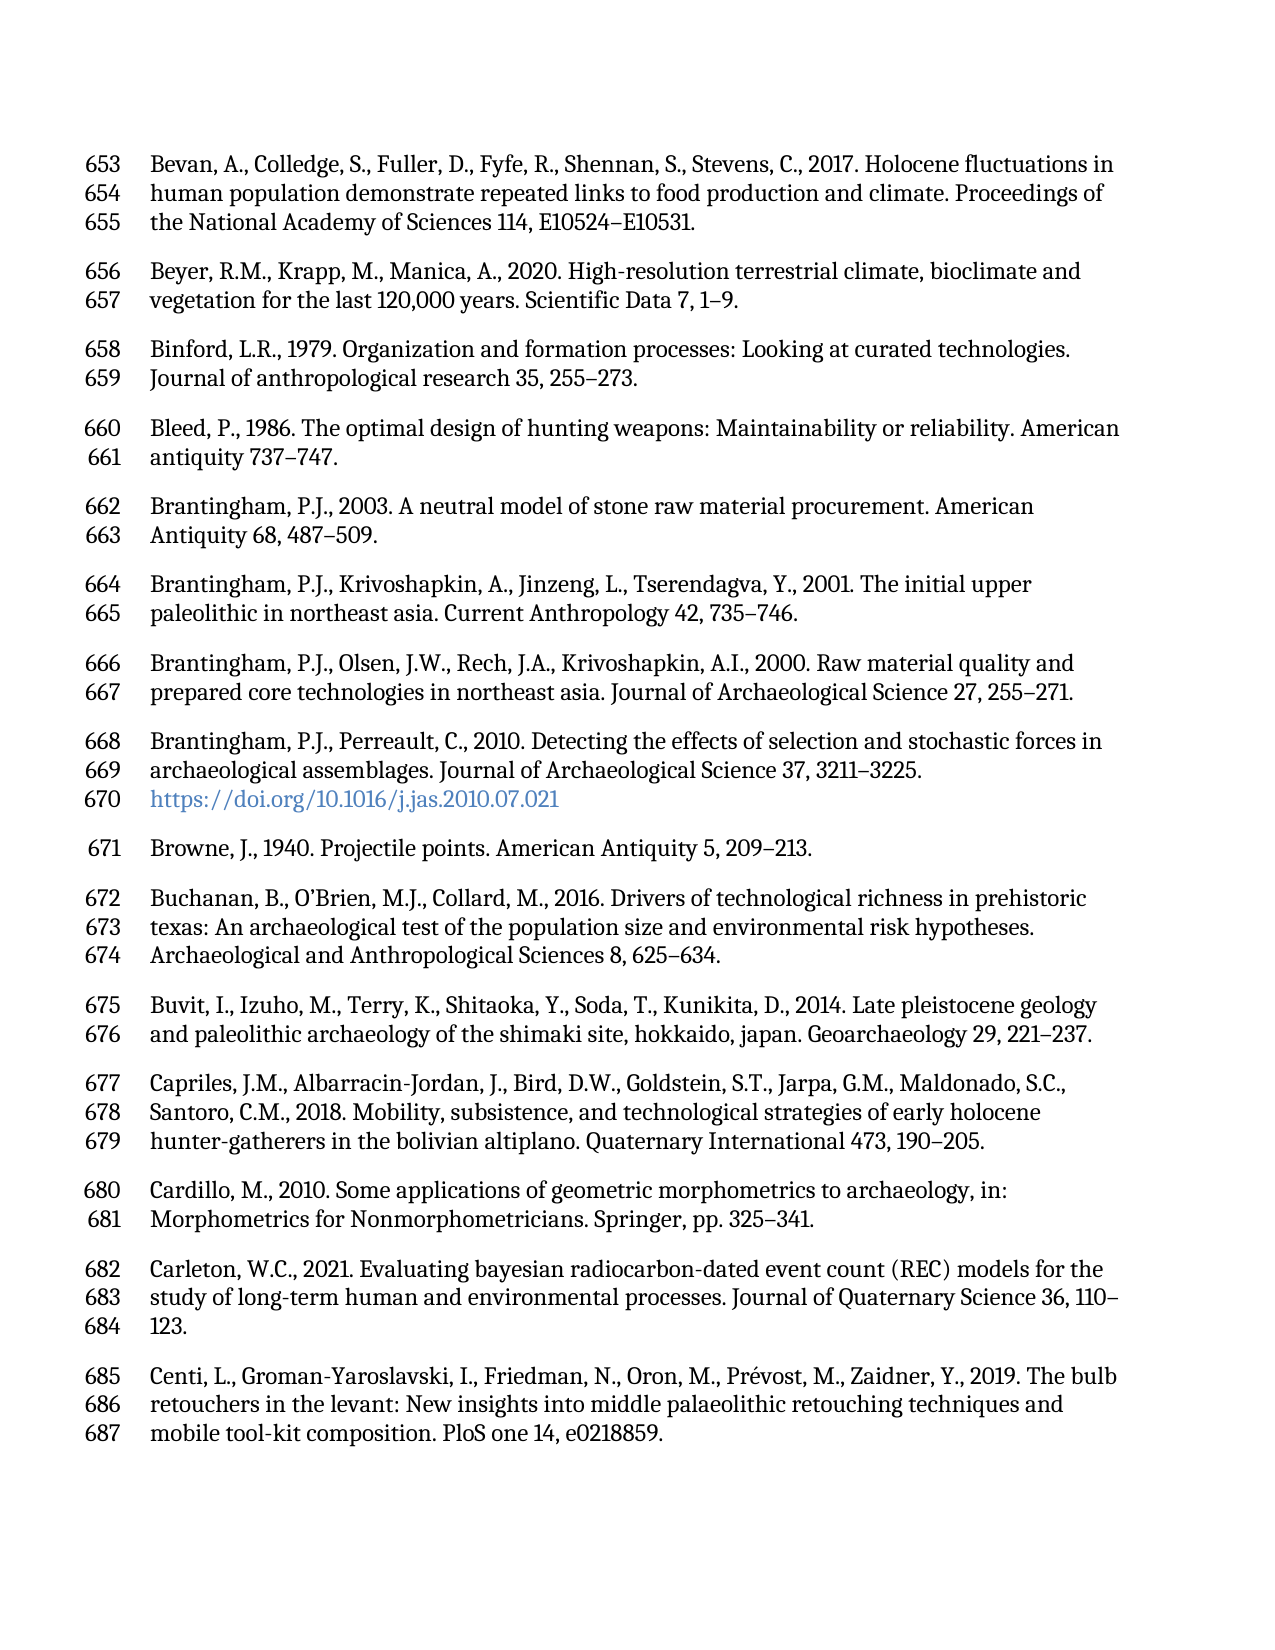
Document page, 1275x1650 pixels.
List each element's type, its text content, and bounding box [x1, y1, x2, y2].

text Brantingham, P.J., Krivoshapkin, A., Jinzeng, L., Tserendagva, Y., 2001. The initial upper paleolithic in northeast asia. Current Anthropology 42, 735–746. [150, 570, 1125, 628]
text Binford, L.R., 1979. Organization and formation processes: Looking at curated technologies. Journal of anthropological research 35, 255–273. [150, 335, 1125, 393]
text Centi, L., Groman-Yaroslavski, I., Friedman, N., Oron, M., Prévost, M., Zaidner, Y., 2019. The bulb retouchers in the levant: New insights into middle palaeolithic retouching techniques and mobile tool-kit composition. PloS one 14, e0218859. [150, 1362, 1125, 1448]
text Browne, J., 1940. Projectile points. American Antiquity 5, 209–213. [150, 834, 1125, 863]
text Cardillo, M., 2010. Some applications of geometric morphometrics to archaeology, in: Morphometrics for Nonmorphometricians. Springer, pp. 325–341. [150, 1176, 1125, 1234]
text Brantingham, P.J., Olsen, J.W., Rech, J.A., Krivoshapkin, A.I., 2000. Raw material quality and prepared core technologies in northeast asia. Journal of Archaeological Science 27, 255–271. [150, 649, 1125, 706]
text Brantingham, P.J., Perreault, C., 2010. Detecting the effects of selection and stochastic forces in archaeological assemblages. Journal of Archaeological Science 37, 3211–3225. https://doi.org/10.1016/j.jas.2010.07.021 [150, 727, 1125, 813]
text Buvit, I., Izuho, M., Terry, K., Shitaoka, Y., Soda, T., Kunikita, D., 2014. Late pleistocene geology and paleolithic archaeology of the shimaki site, hokkaido, japan. Geoarchaeology 29, 221–237. [150, 991, 1125, 1048]
text Bevan, A., Colledge, S., Fuller, D., Fyfe, R., Shennan, S., Stevens, C., 2017. Holocene fluctuations in human population demonstrate repeated links to food production and climate. Proceedings of the National Academy of Sciences 114, E10524–E10531. [150, 150, 1125, 236]
text Beyer, R.M., Krapp, M., Manica, A., 2020. High-resolution terrestrial climate, bioclimate and vegetation for the last 120,000 years. Scientific Data 7, 1–9. [150, 257, 1125, 314]
text Bleed, P., 1986. The optimal design of hunting weapons: Maintainability or reliability. American antiquity 737–747. [150, 414, 1125, 471]
text Carleton, W.C., 2021. Evaluating bayesian radiocarbon-dated event count (REC) models for the study of long-term human and environmental processes. Journal of Quaternary Science 36, 110–123. [150, 1254, 1125, 1341]
text Buchanan, B., O’Brien, M.J., Collard, M., 2016. Drivers of technological richness in prehistoric texas: An archaeological test of the population size and environmental risk hypotheses. Archaeological and Anthropological Sciences 8, 625–634. [150, 884, 1125, 970]
text Brantingham, P.J., 2003. A neutral model of stone raw material procurement. American Antiquity 68, 487–509. [150, 492, 1125, 549]
text Capriles, J.M., Albarracin-Jordan, J., Bird, D.W., Goldstein, S.T., Jarpa, G.M., Maldonado, S.C., Santoro, C.M., 2018. Mobility, subsistence, and technological strategies of early holocene hunter-gatherers in the bolivian altiplano. Quaternary International 473, 190–205. [150, 1069, 1125, 1155]
